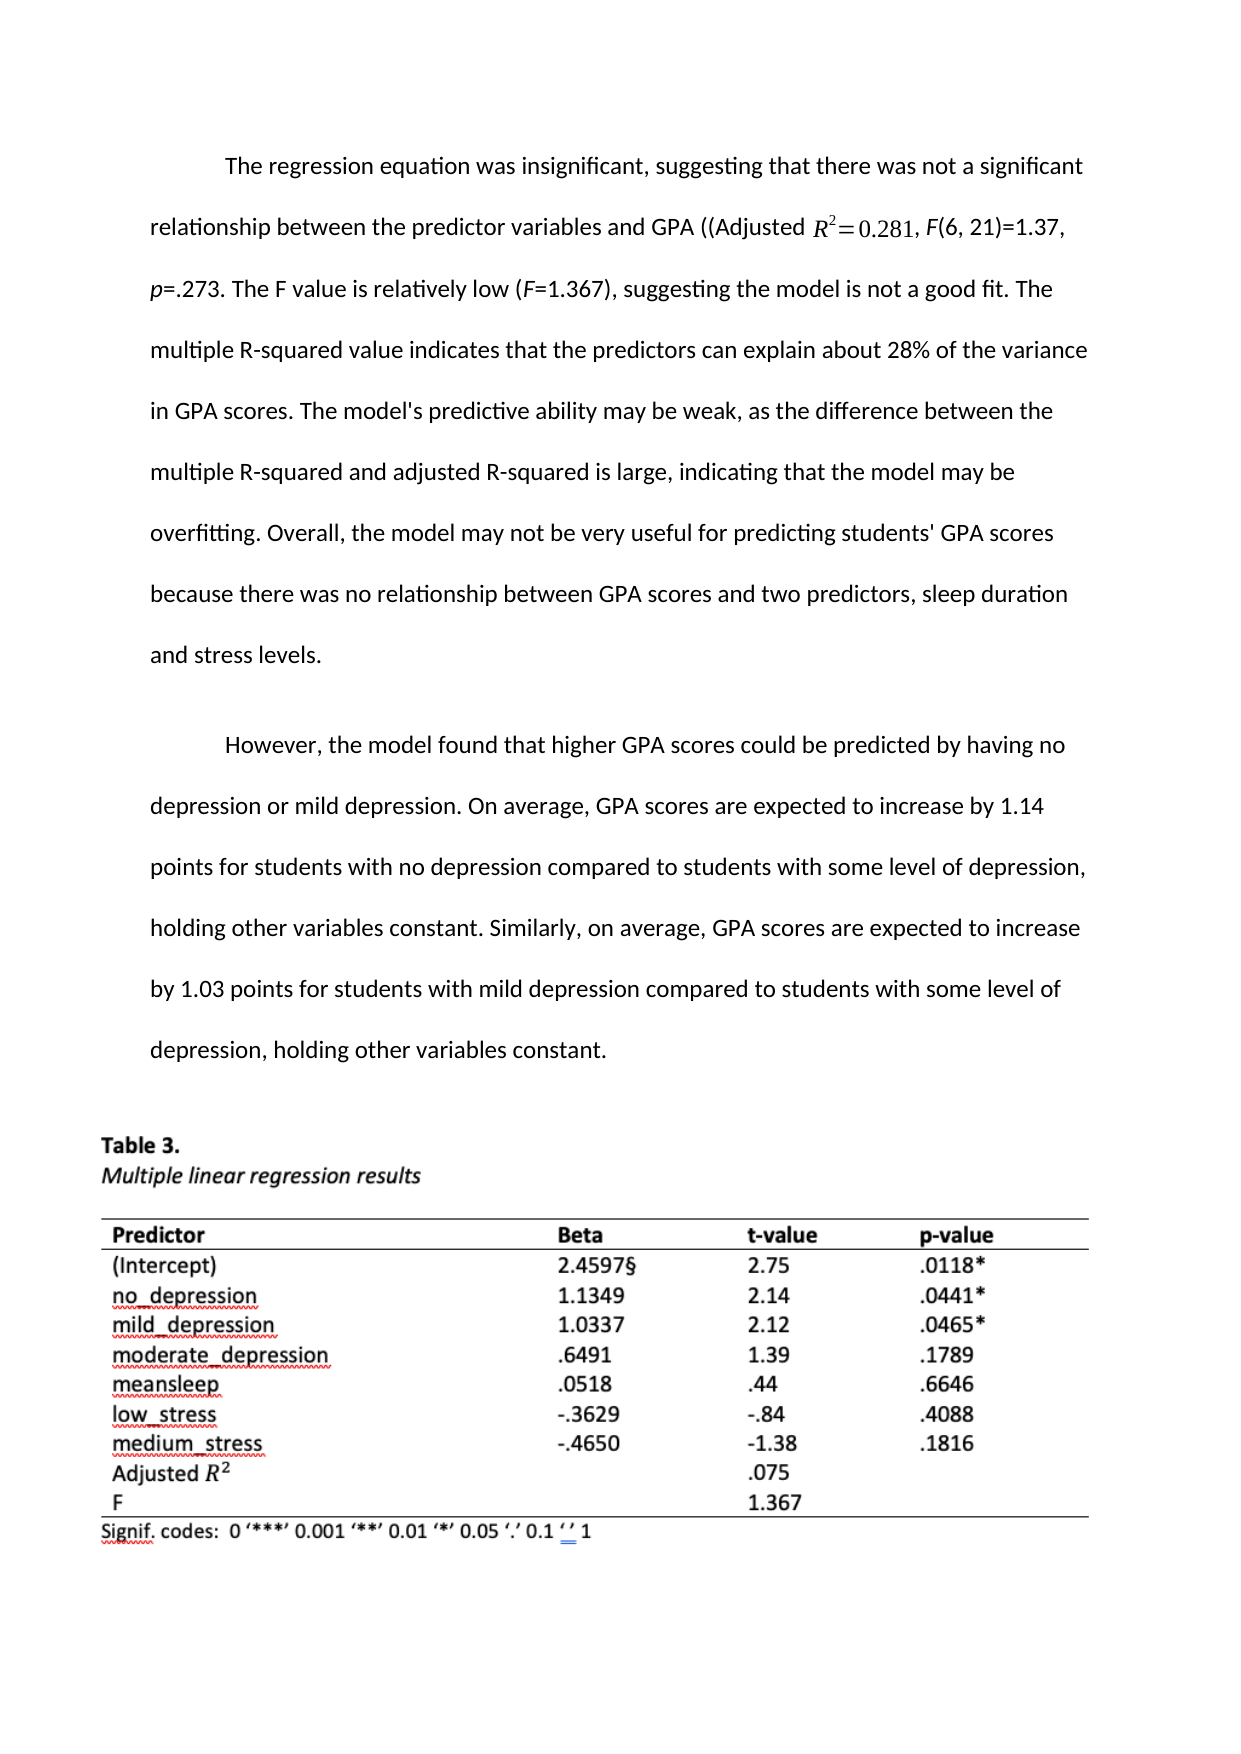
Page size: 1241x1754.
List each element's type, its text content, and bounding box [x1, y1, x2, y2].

text The regression equation was insignificant, suggesting that there was not a significant relationship between the predictor variables and GPA ((Adjusted , F(6, 21)=1.37, p=.273. The F value is relatively low (F=1.367), suggesting the model is not a good fit. The multiple R-squared value indicates that the predictors can explain about 28% of the variance in GPA scores. The model's predictive ability may be weak, as the difference between the multiple R-squared and adjusted R-squared is large, indicating that the model may be overfitting. Overall, the model may not be very useful for predicting students' GPA scores because there was no relationship between GPA scores and two predictors, sleep duration and stress levels. [150, 150, 1090, 669]
text However, the model found that higher GPA scores could be predicted by having no depression or mild depression. On average, GPA scores are expected to increase by 1.14 points for students with no depression compared to students with some level of depression, holding other variables constant. Similarly, on average, GPA scores are expected to increase by 1.03 points for students with mild depression compared to students with some level of depression, holding other variables constant. [150, 729, 1090, 1065]
picture [82, 1112, 1112, 1595]
